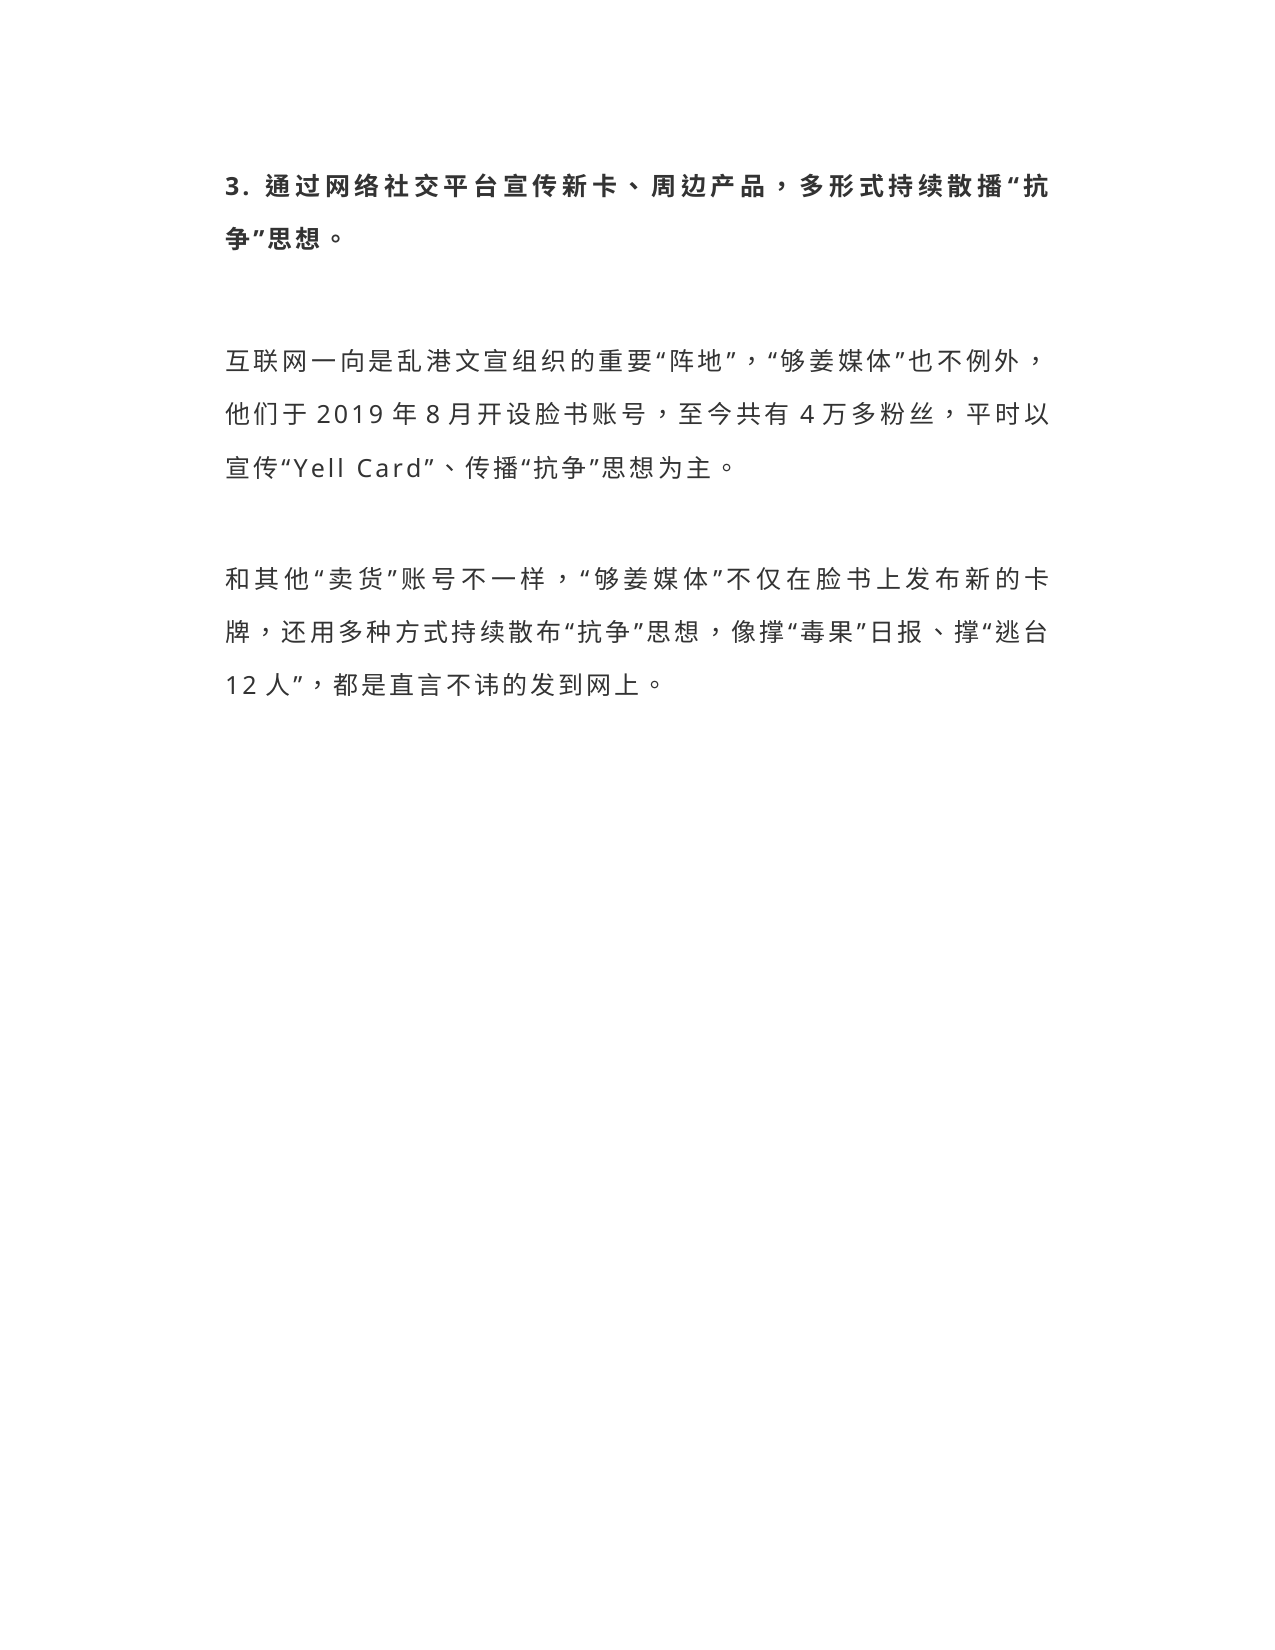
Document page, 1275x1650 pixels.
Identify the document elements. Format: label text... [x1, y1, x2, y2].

text 互联网一向是乱港文宣组织的重要“阵地”，“够姜媒体”也不例外，他们于2019年8月开设脸书账号，至今共有4万多粉丝，平时以宣传“Yell Card”、传播“抗争”思想为主。 [225, 325, 1050, 484]
text 3. 通过网络社交平台宣传新卡、周边产品，多形式持续散播“抗争”思想。 [225, 150, 1050, 256]
text 和其他“卖货”账号不一样，“够姜媒体”不仅在脸书上发布新的卡牌，还用多种方式持续散布“抗争”思想，像撑“毒果”日报、撑“逃台12人”，都是直言不讳的发到网上。 [225, 542, 1050, 702]
